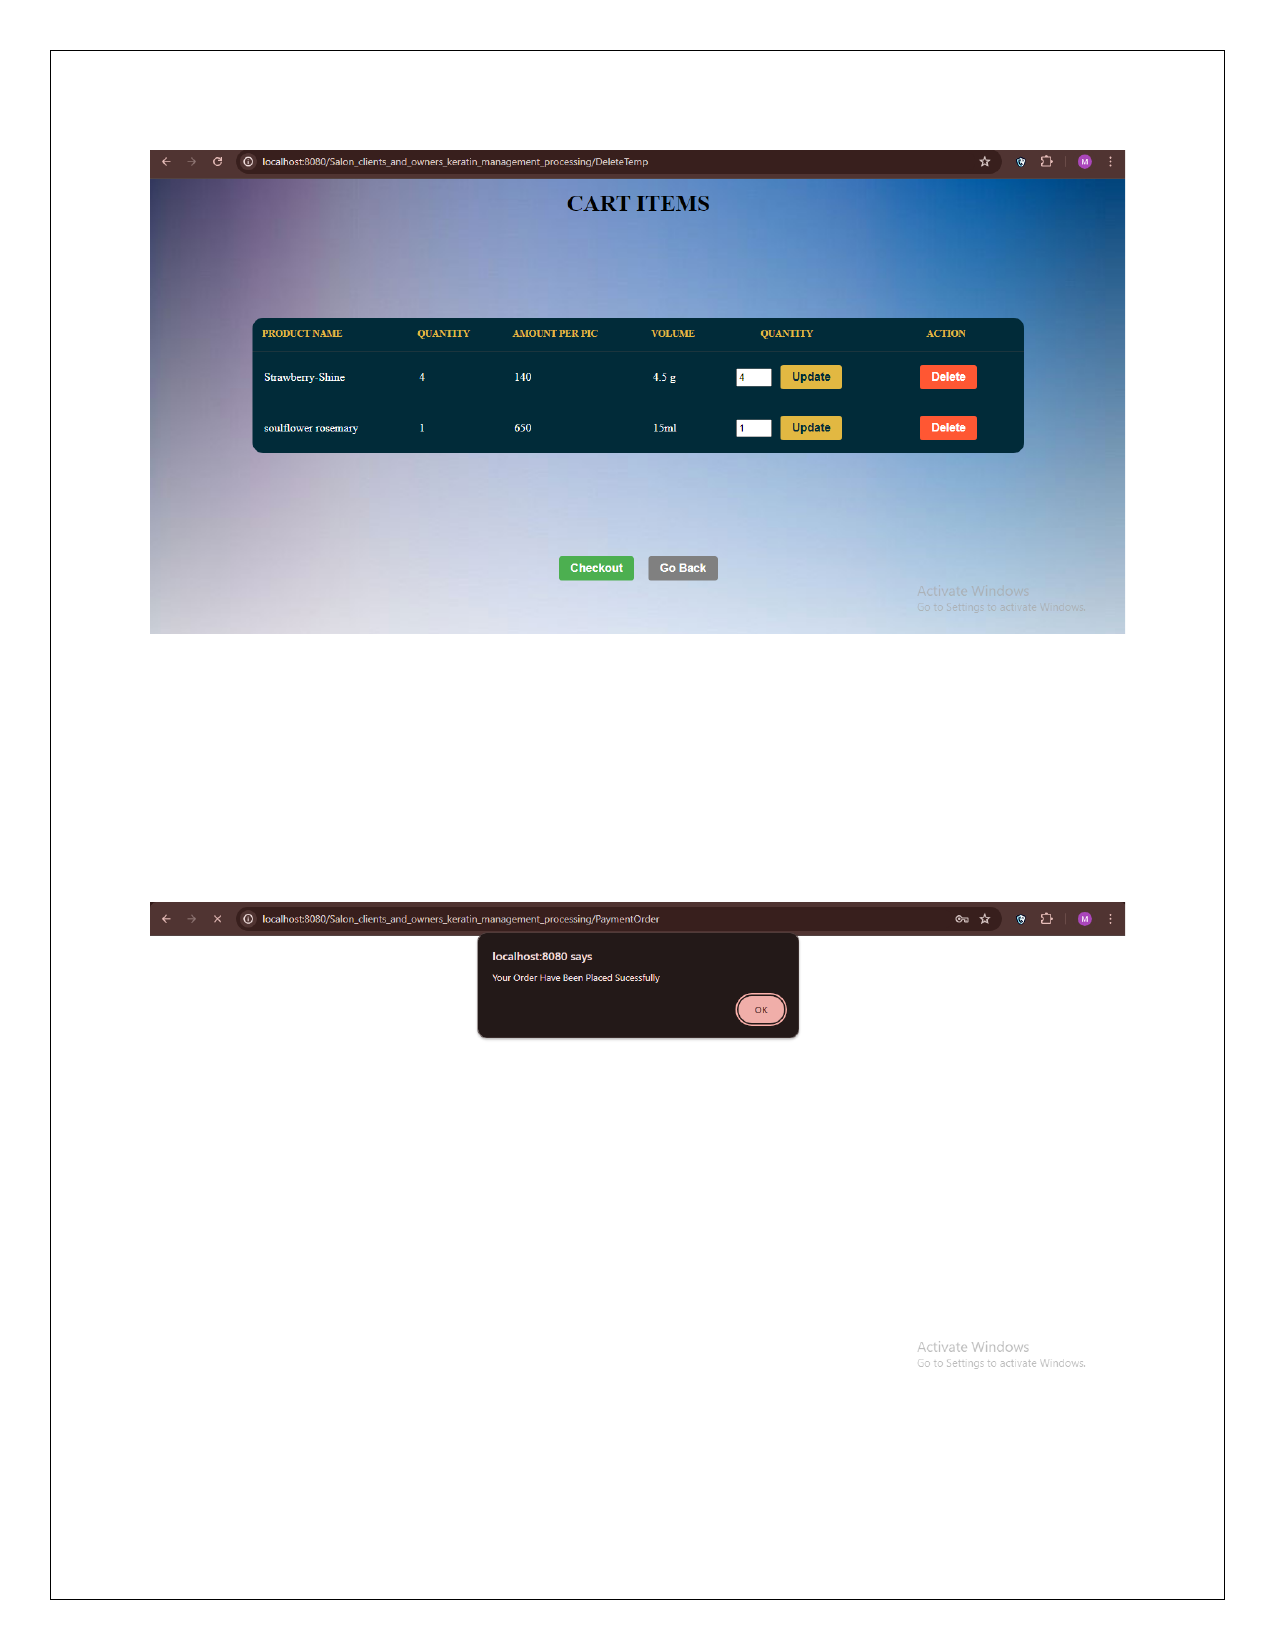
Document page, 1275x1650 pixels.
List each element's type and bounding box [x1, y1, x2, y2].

picture [150, 150, 1125, 634]
picture [150, 902, 1125, 1390]
